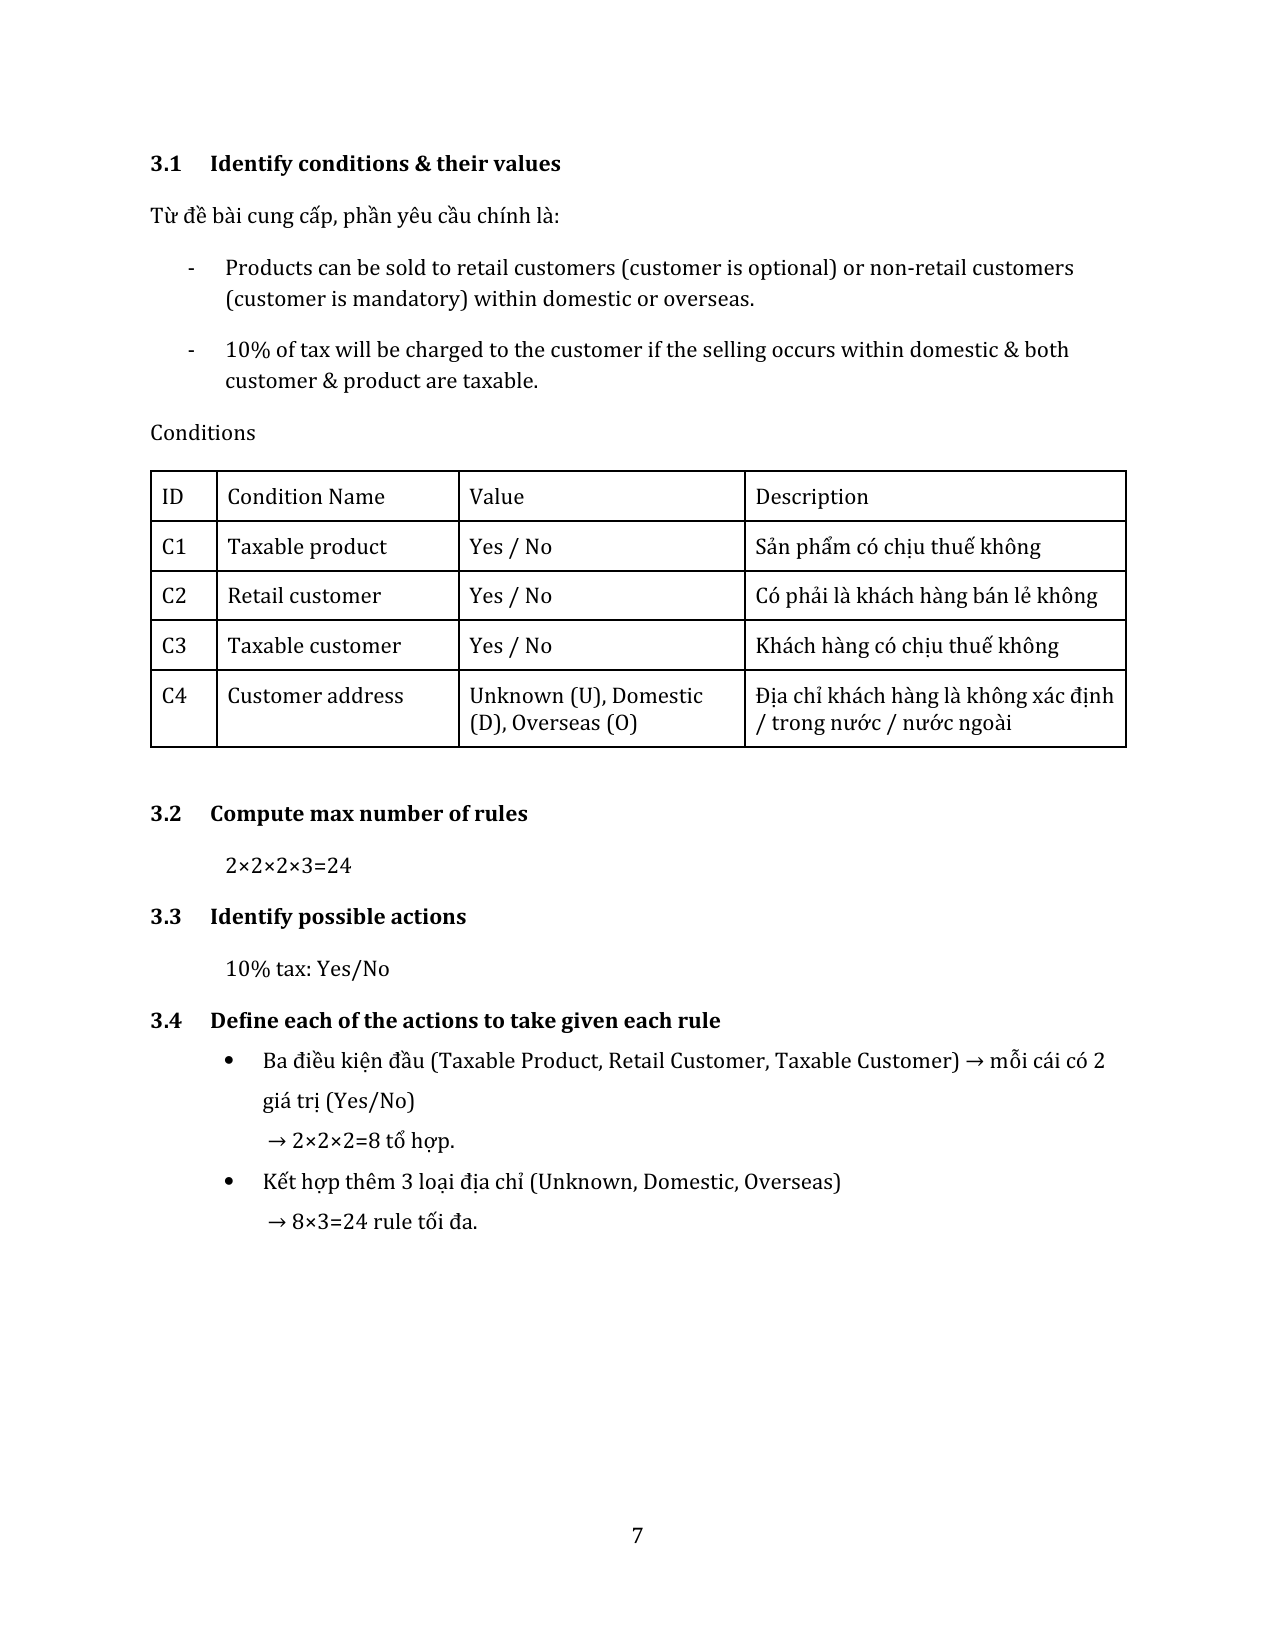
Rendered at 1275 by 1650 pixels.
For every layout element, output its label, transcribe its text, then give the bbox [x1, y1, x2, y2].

table_cell Taxable customer [218, 621, 458, 669]
table_header Description [746, 472, 1125, 520]
list Products can be sold to retail customers (customer is optional) or non-retail customers (customer is mandatory) within domestic or overseas. [187, 253, 1125, 311]
text 2×2×2×3=24 [225, 851, 1125, 878]
table_cell Taxable product [218, 522, 458, 569]
text Từ đề bài cung cấp, phần yêu cầu chính là: [150, 202, 1125, 228]
table_cell Customer address [218, 671, 458, 746]
table_cell Yes / No [460, 522, 744, 569]
table_cell C2 [152, 572, 216, 619]
table_header Value [460, 472, 744, 520]
table_cell Yes / No [460, 572, 744, 619]
list Identify conditions & their values [150, 150, 1125, 177]
text Conditions [150, 418, 1125, 445]
table_header Condition Name [218, 472, 458, 520]
table_cell Retail customer [218, 572, 458, 619]
table_cell C1 [152, 522, 216, 569]
table_cell Sản phẩm có chịu thuế không [746, 522, 1125, 569]
table_cell Yes / No [460, 621, 744, 669]
list Ba điều kiện đầu (Taxable Product, Retail Customer, Taxable Customer) → mỗi cái có 2 giá trị (Yes/No) → 2×2×2=8 tổ hợp. [225, 1047, 1125, 1154]
table_cell Unknown (U), Domestic (D), Overseas (O) [460, 671, 744, 746]
list Kết hợp thêm 3 loại địa chỉ (Unknown, Domestic, Overseas) → 8×3=24 rule tối đa. [225, 1167, 1125, 1235]
list Identify possible actions [150, 903, 1125, 930]
table_header ID [152, 472, 216, 520]
table_cell Có phải là khách hàng bán lẻ không [746, 572, 1125, 619]
table_cell Địa chỉ khách hàng là không xác định / trong nước / nước ngoài [746, 671, 1125, 746]
list 10% of tax will be charged to the customer if the selling occurs within domestic & both customer & product are taxable. [187, 336, 1125, 393]
text 10% tax: Yes/No [150, 954, 1125, 981]
list Define each of the actions to take given each rule [150, 1006, 1125, 1033]
table_cell C4 [152, 671, 216, 746]
table_cell Khách hàng có chịu thuế không [746, 621, 1125, 669]
list Compute max number of rules [150, 799, 1125, 826]
table_cell C3 [152, 621, 216, 669]
